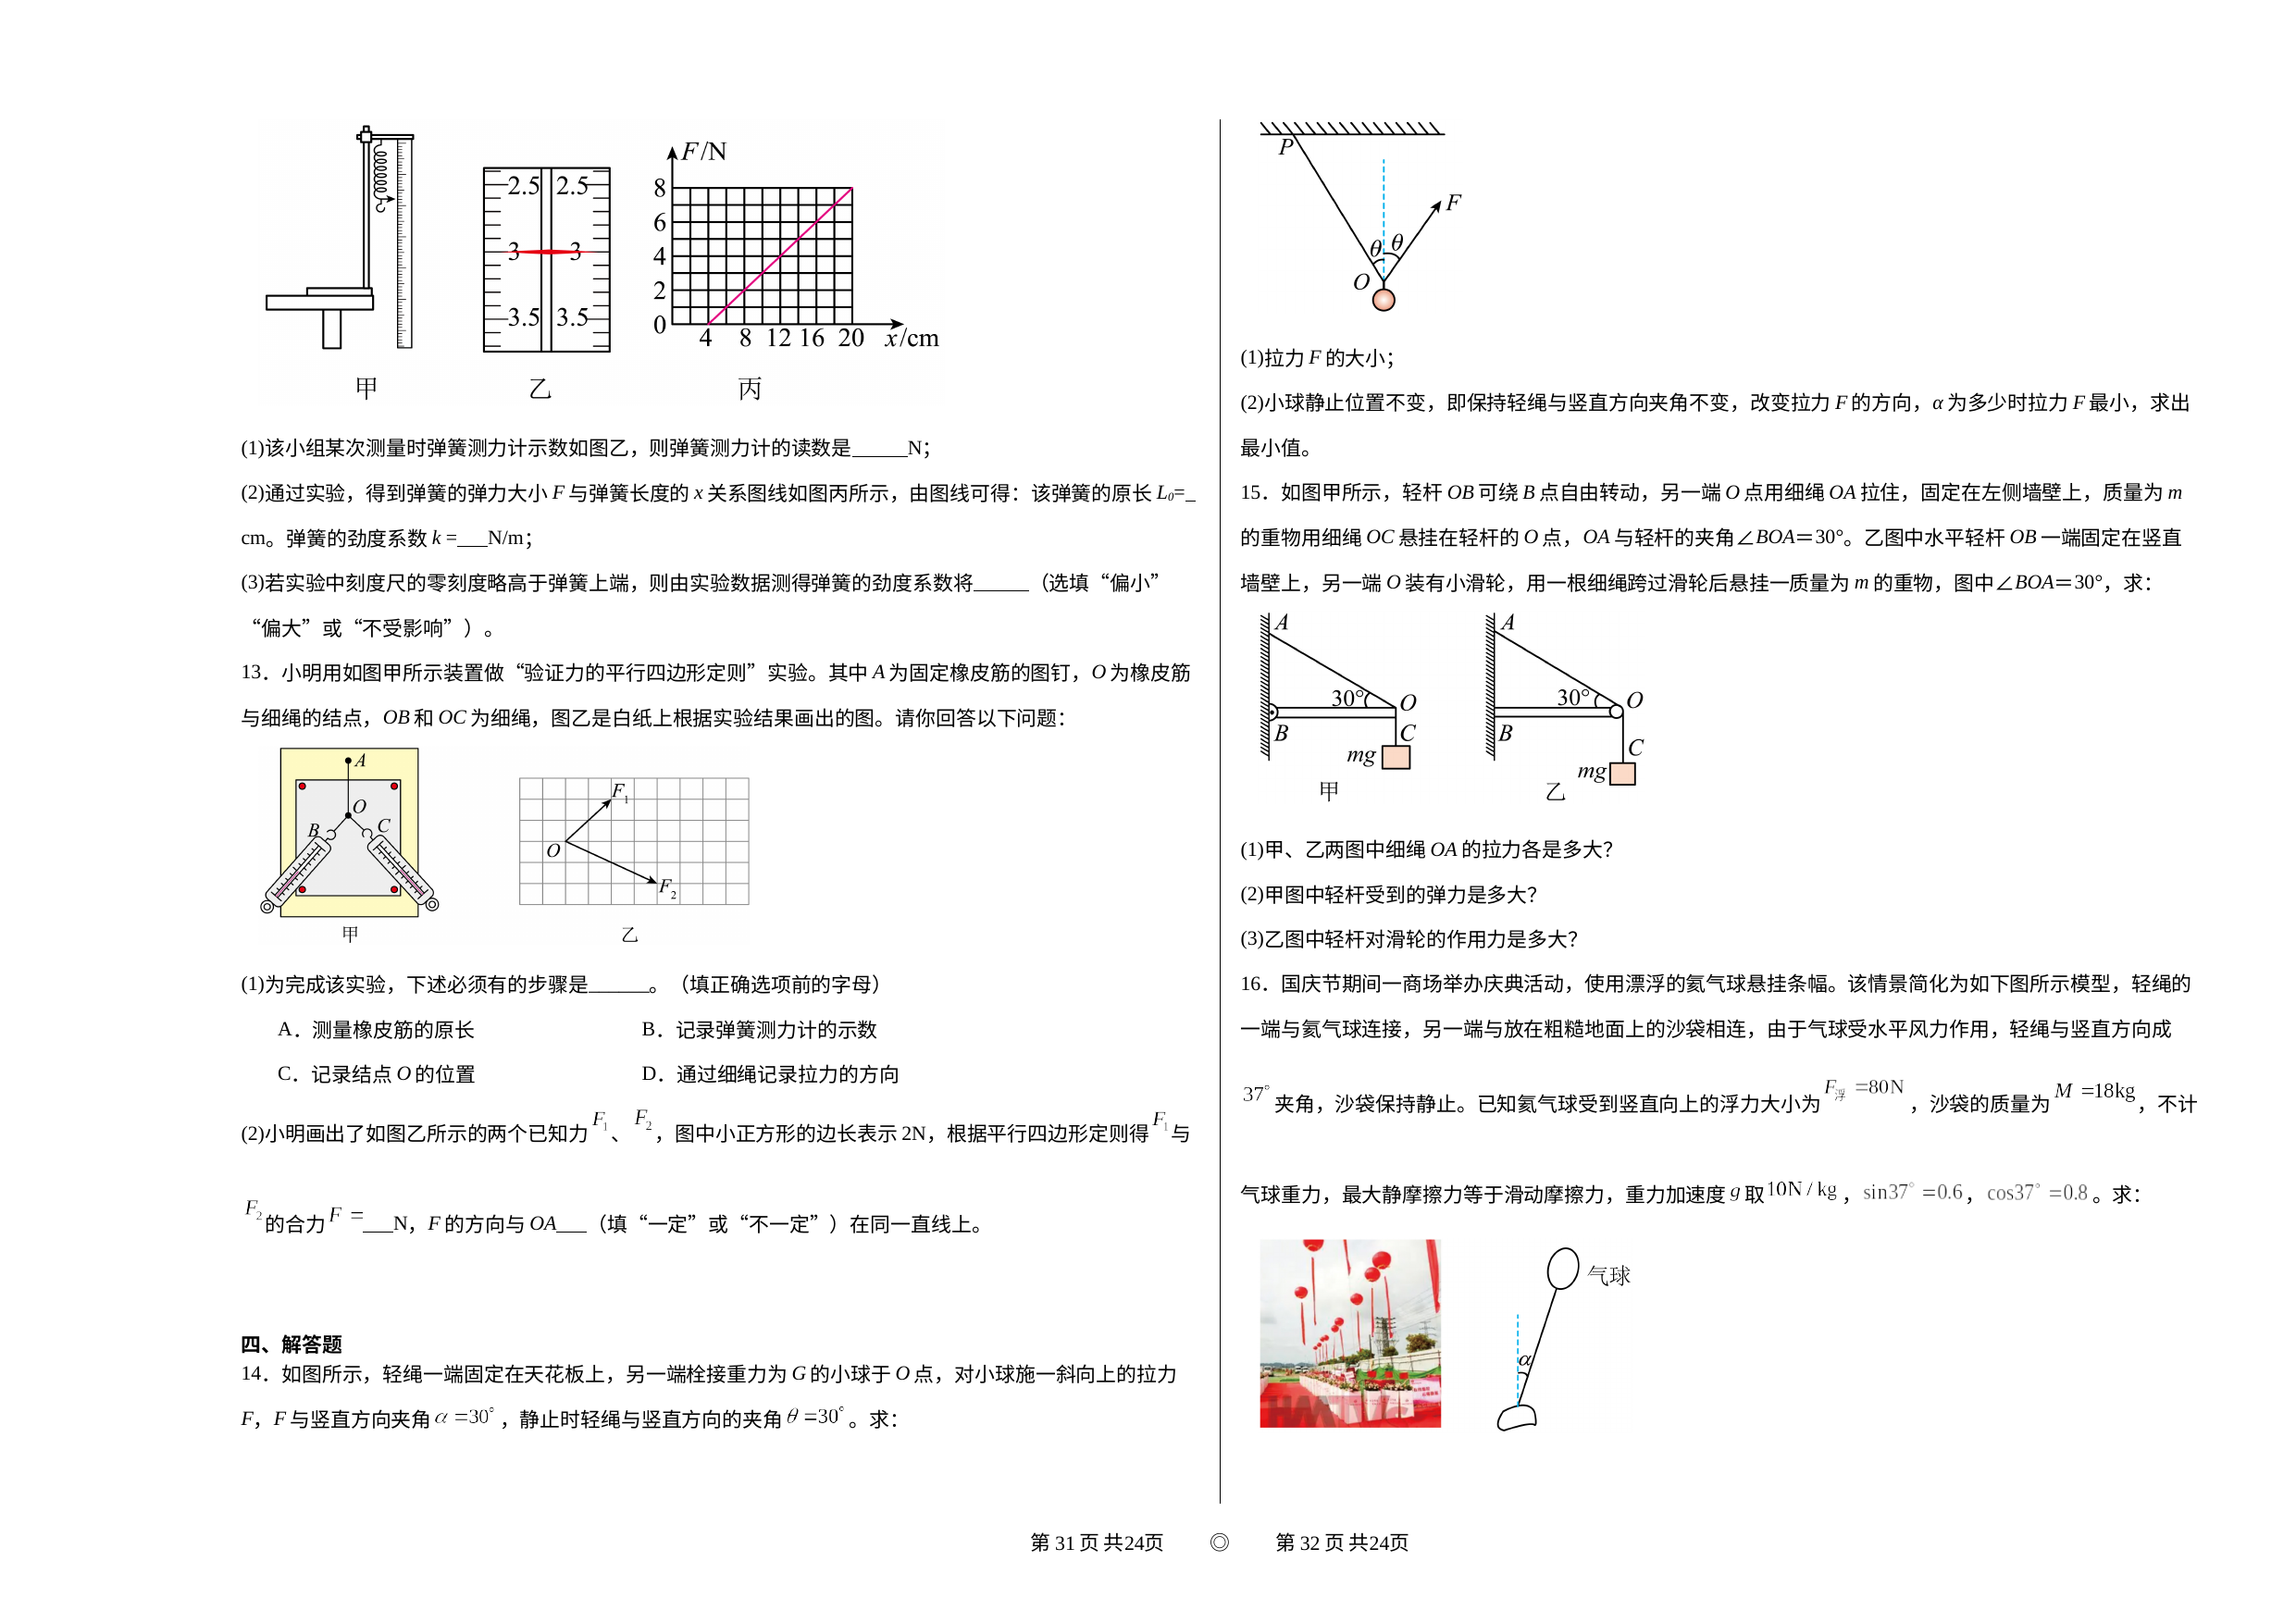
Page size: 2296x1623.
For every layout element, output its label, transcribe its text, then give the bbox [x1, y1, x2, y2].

text (1)为完成该实验，下述必须有的步骤是______。（填正确选项前的字母） [241, 969, 1199, 998]
text (2)小明画出了如图乙所示的两个已知力、，图中小正方形的边长表示2N，根据平行四边形定则得与的合力 N，F的方向与OA （填“一定”或“不一定”）在同一直线上。 [241, 1103, 1199, 1253]
text (2)甲图中轻杆受到的弹力是多大？ [1240, 878, 2199, 909]
text 四、解答题 [241, 1328, 1199, 1358]
text 13．小明用如图甲所示装置做“验证力的平行四边形定则”实验。其中A为固定橡皮筋的图钉，O为橡皮筋与细绳的结点，OB和OC为细绳，图乙是白纸上根据实验结果画出的图。请你回答以下问题： [241, 656, 1199, 732]
text C．记录结点O的位置 D．通过细绳记录拉力的方向 [278, 1058, 1199, 1088]
text 14．如图所示，轻绳一端固定在天花板上，另一端栓接重力为G的小球于O点，对小球施一斜向上的拉力F，F与竖直方向夹角，静止时轻绳与竖直方向的夹角。求： [241, 1358, 1199, 1433]
picture [1258, 1238, 1632, 1433]
picture [1258, 611, 1645, 804]
text 15．如图甲所示，轻杆OB可绕B点自由转动，另一端O点用细绳OA拉住，固定在左侧墙壁上，质量为m的重物用细绳OC悬挂在轻杆的O点，OA与轻杆的夹角∠BOA＝30°。乙图中水平轻杆OB一端固定在竖直墙壁上，另一端O装有小滑轮，用一根细绳跨过滑轮后悬挂一质量为m的重物，图中∠BOA＝30°，求： [1240, 477, 2199, 597]
text (1)该小组某次测量时弹簧测力计示数如图乙，则弹簧测力计的读数是 N； [241, 432, 1199, 462]
picture [1258, 119, 1464, 314]
text (1)拉力F的大小； [1240, 341, 2199, 372]
picture [258, 119, 946, 406]
text (1)甲、乙两图中细绳OA的拉力各是多大？ [1240, 834, 2199, 863]
text (2)小球静止位置不变，即保持轻绳与竖直方向夹角不变，改变拉力F的方向，α为多少时拉力F最小，求出最小值。 [1240, 387, 2199, 462]
text A．测量橡皮筋的原长 B．记录弹簧测力计的示数 [278, 1013, 1199, 1044]
text (2)通过实验，得到弹簧的弹力大小F与弹簧长度的x关系图线如图丙所示，由图线可得：该弹簧的原长L0= cm。弹簧的劲度系数k = N/m； [241, 477, 1199, 552]
picture [258, 746, 751, 945]
text (3)若实验中刻度尺的零刻度略高于弹簧上端，则由实验数据测得弹簧的劲度系数将 （选填“偏小”“偏大”或“不受影响”）。 [241, 566, 1199, 642]
text 16．国庆节期间一商场举办庆典活动，使用漂浮的氦气球悬挂条幅。该情景简化为如下图所示模型，轻绳的一端与氦气球连接，另一端与放在粗糙地面上的沙袋相连，由于气球受水平风力作用，轻绳与竖直方向成夹角，沙袋保持静止。已知氦气球受到竖直向上的浮力大小为，沙袋的质量为，不计气球重力，最大静摩擦力等于滑动摩擦力，重力加速度取，，。求： [1240, 968, 2199, 1223]
text (3)乙图中轻杆对滑轮的作用力是多大？ [1240, 923, 2199, 953]
